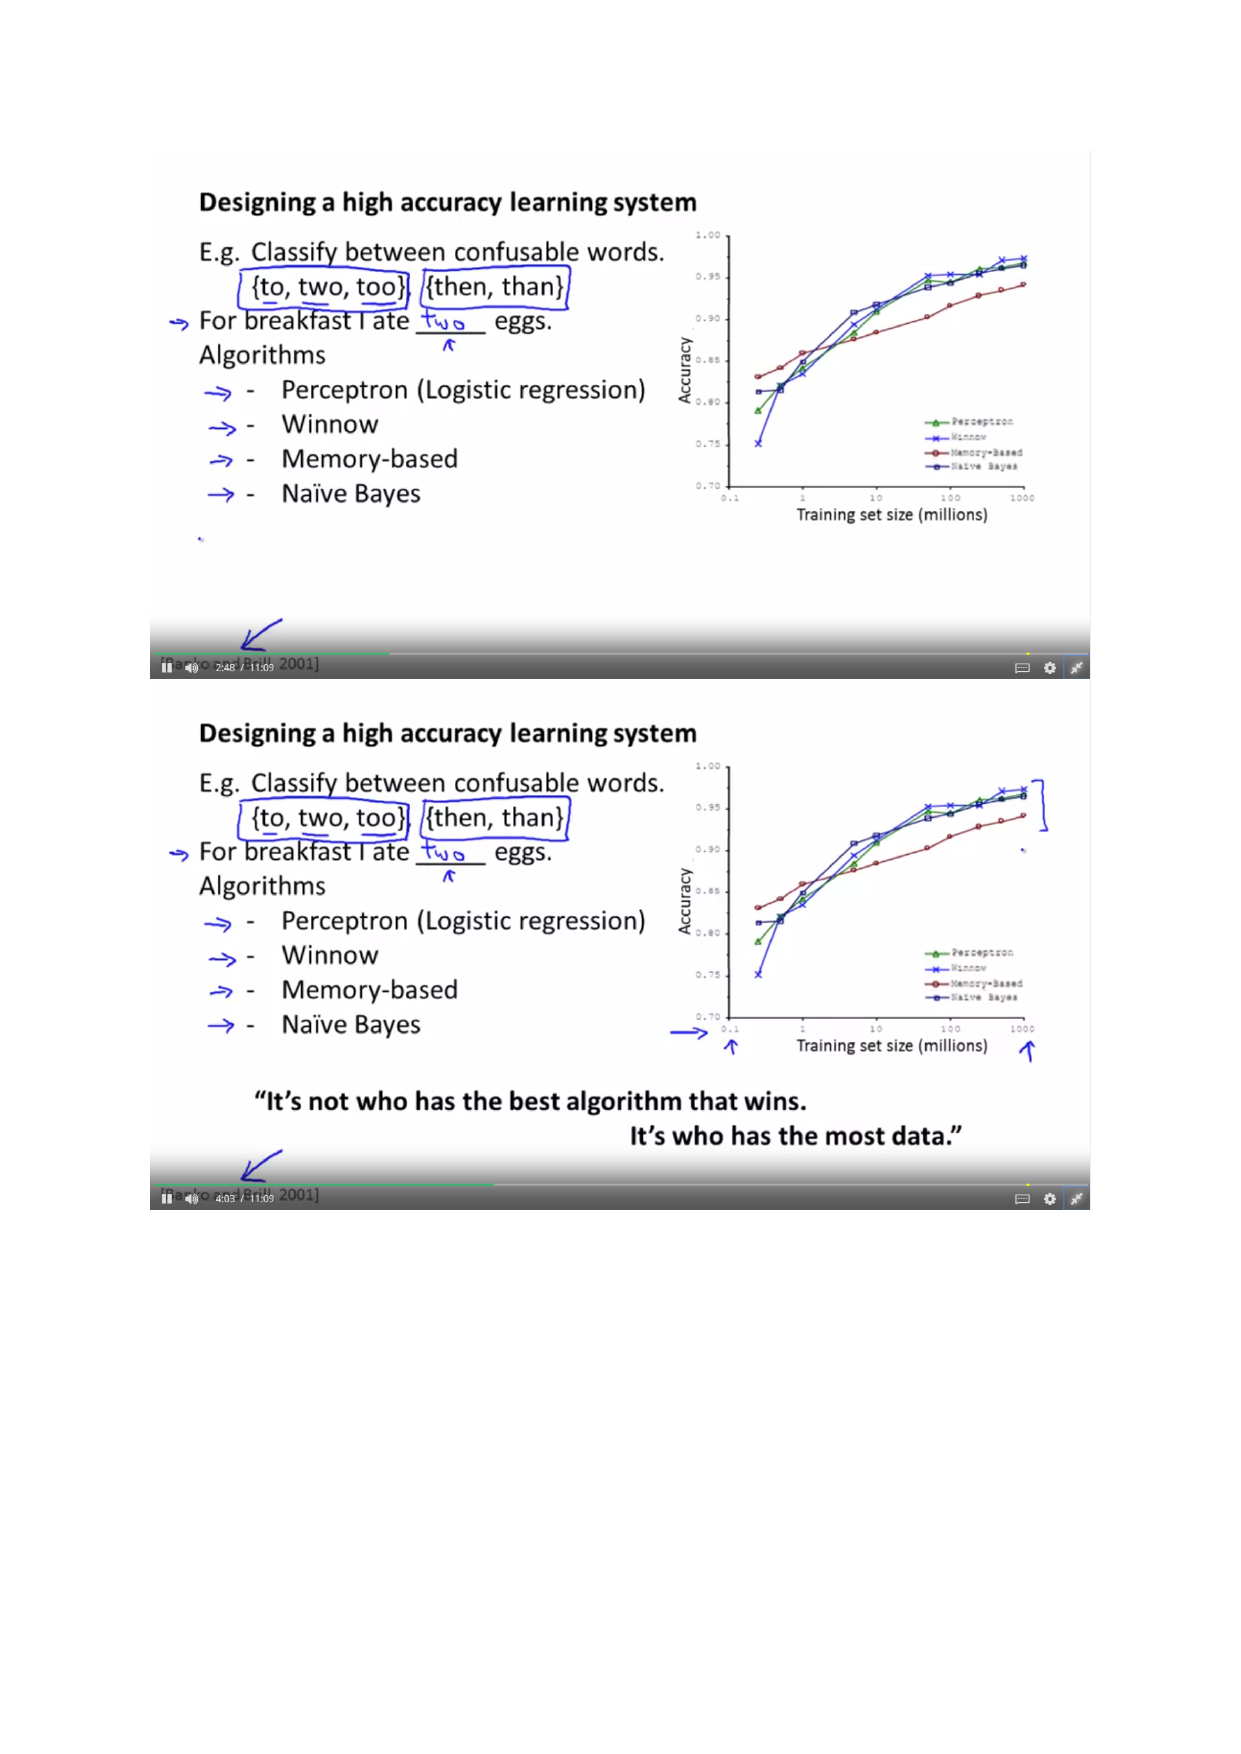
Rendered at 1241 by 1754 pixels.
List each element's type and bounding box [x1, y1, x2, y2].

picture [150, 680, 1091, 1210]
picture [150, 150, 1091, 679]
